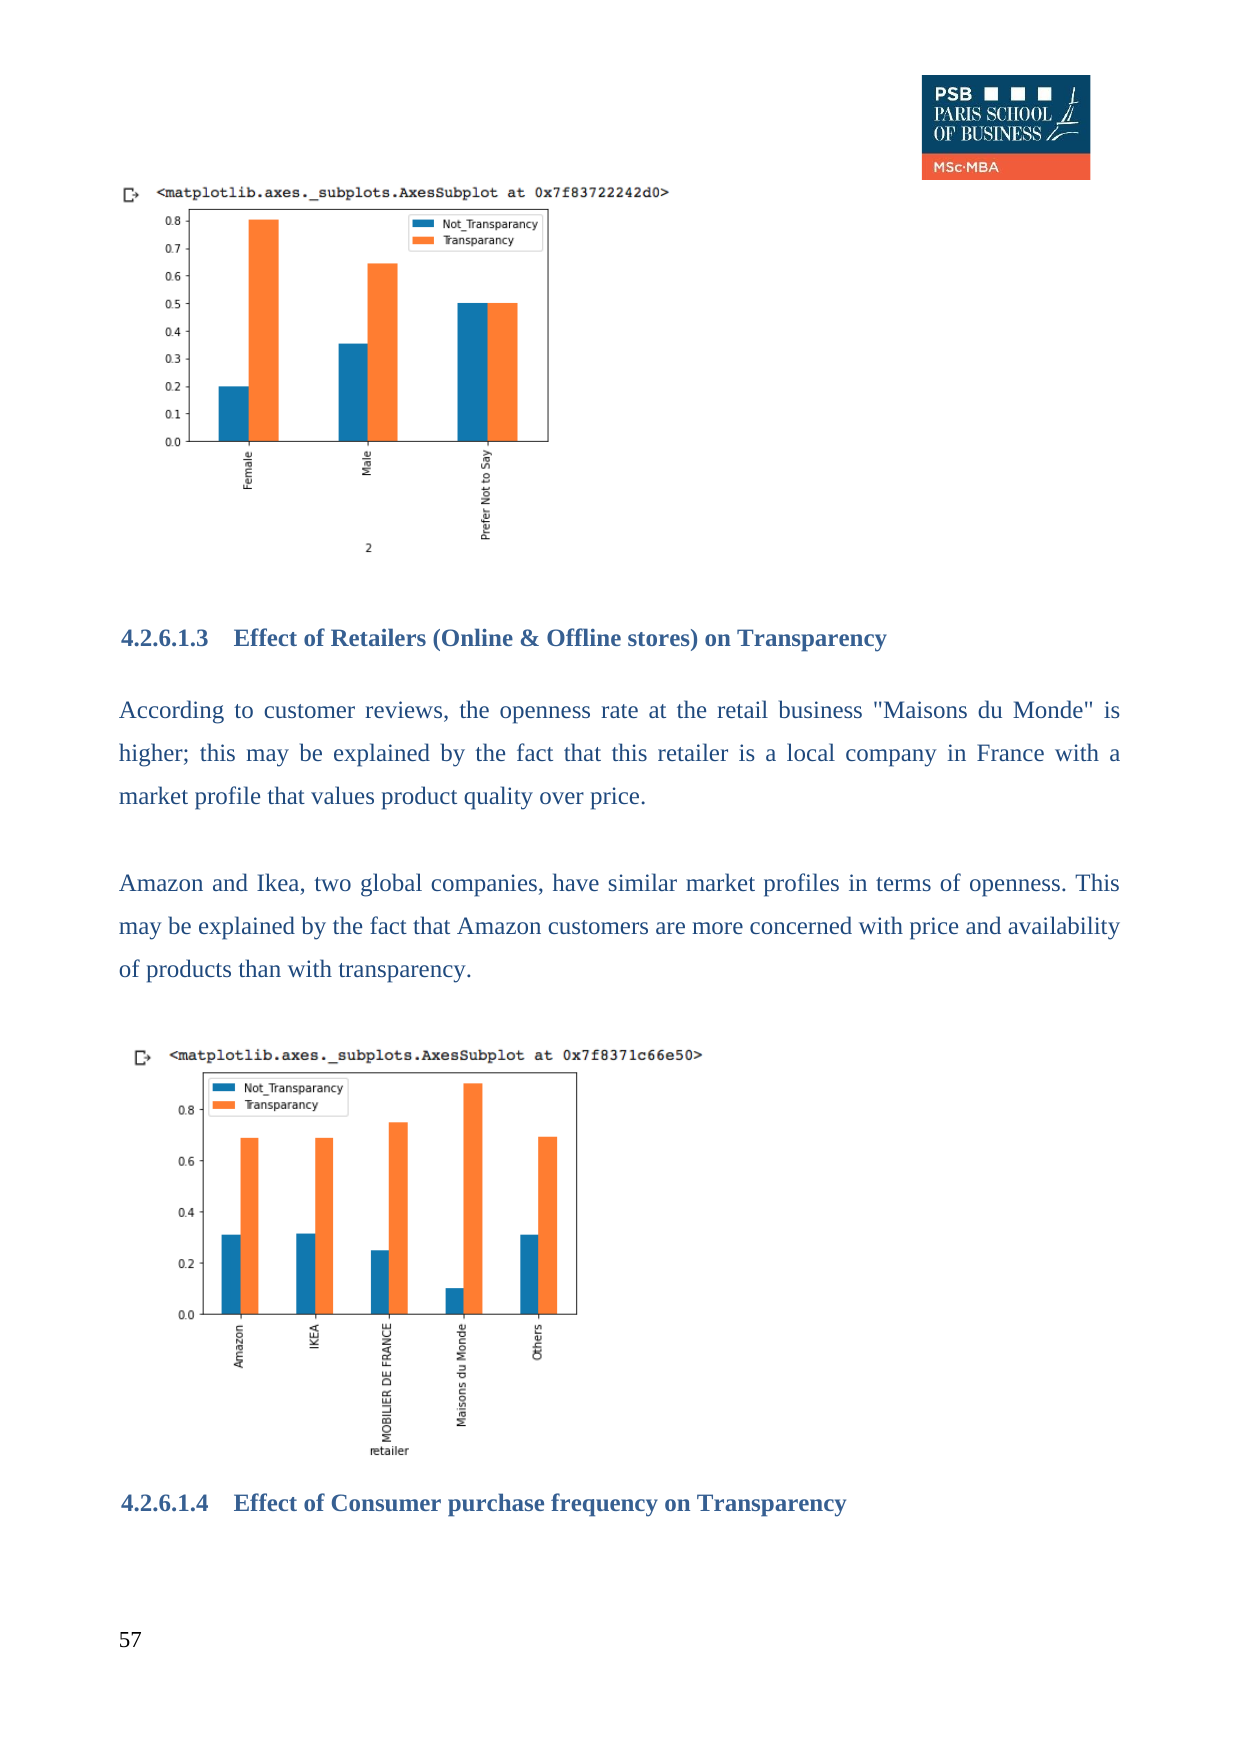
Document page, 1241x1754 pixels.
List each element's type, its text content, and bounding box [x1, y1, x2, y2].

subtitle Effect of Consumer purchase frequency on Transparency [121, 1488, 1121, 1517]
picture [118, 1040, 721, 1474]
subtitle Effect of Retailers (Online & Offline stores) on Transparency [121, 623, 1121, 652]
text According to customer reviews, the openness rate at the retail business "Maisons du Monde" is higher; this may be explained by the fact that this retailer is a local company in France with a market profile that values product quality over price. [119, 695, 1121, 810]
text Amazon and Ikea, two global companies, have similar market profiles in terms of openness. This may be explained by the fact that Amazon customers are more concerned with price and availability of products than with transparency. [119, 868, 1121, 983]
picture [118, 179, 704, 566]
picture [921, 75, 1091, 180]
